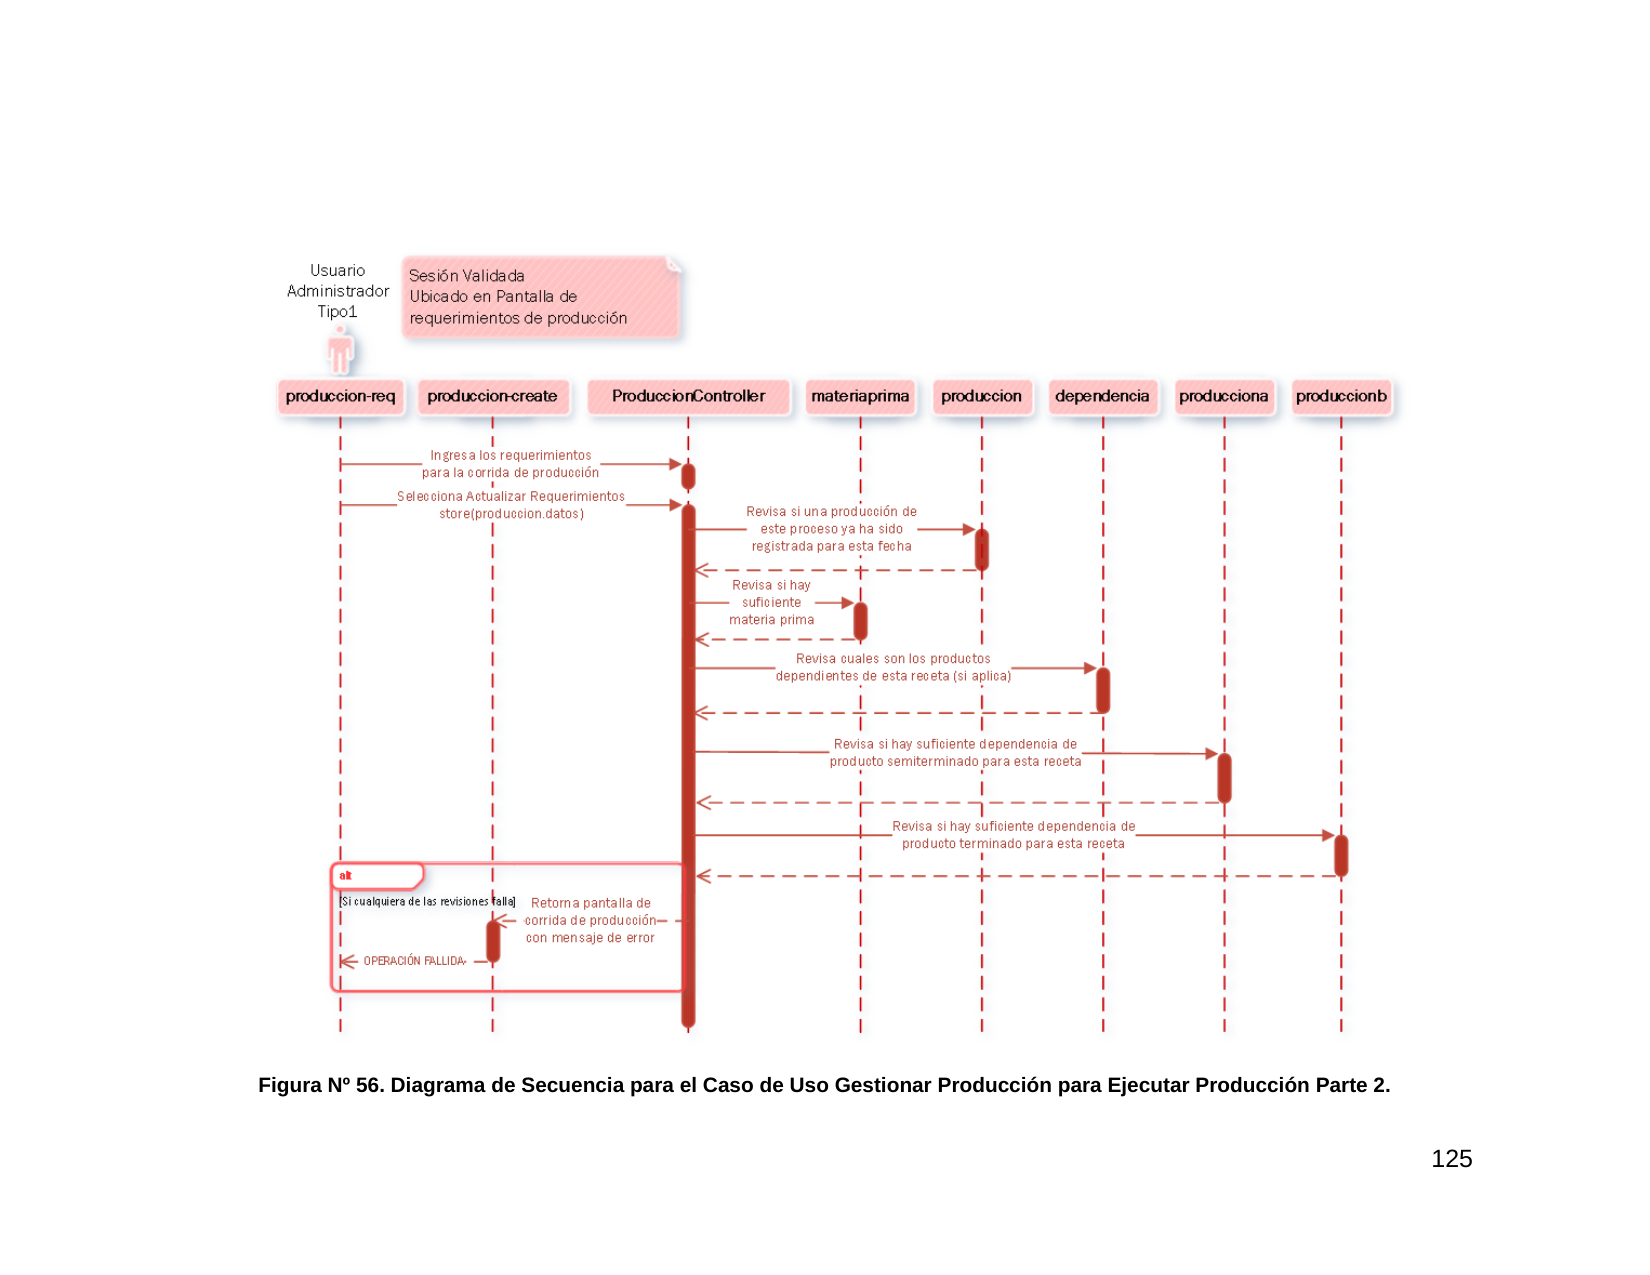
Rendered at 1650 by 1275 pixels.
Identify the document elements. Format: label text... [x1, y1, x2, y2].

picture [264, 236, 1416, 1058]
text Figura Nº 56. Diagrama de Secuencia para el Caso de Uso Gestionar Producción para Ejecutar Producción Parte 2. [177, 1072, 1473, 1096]
